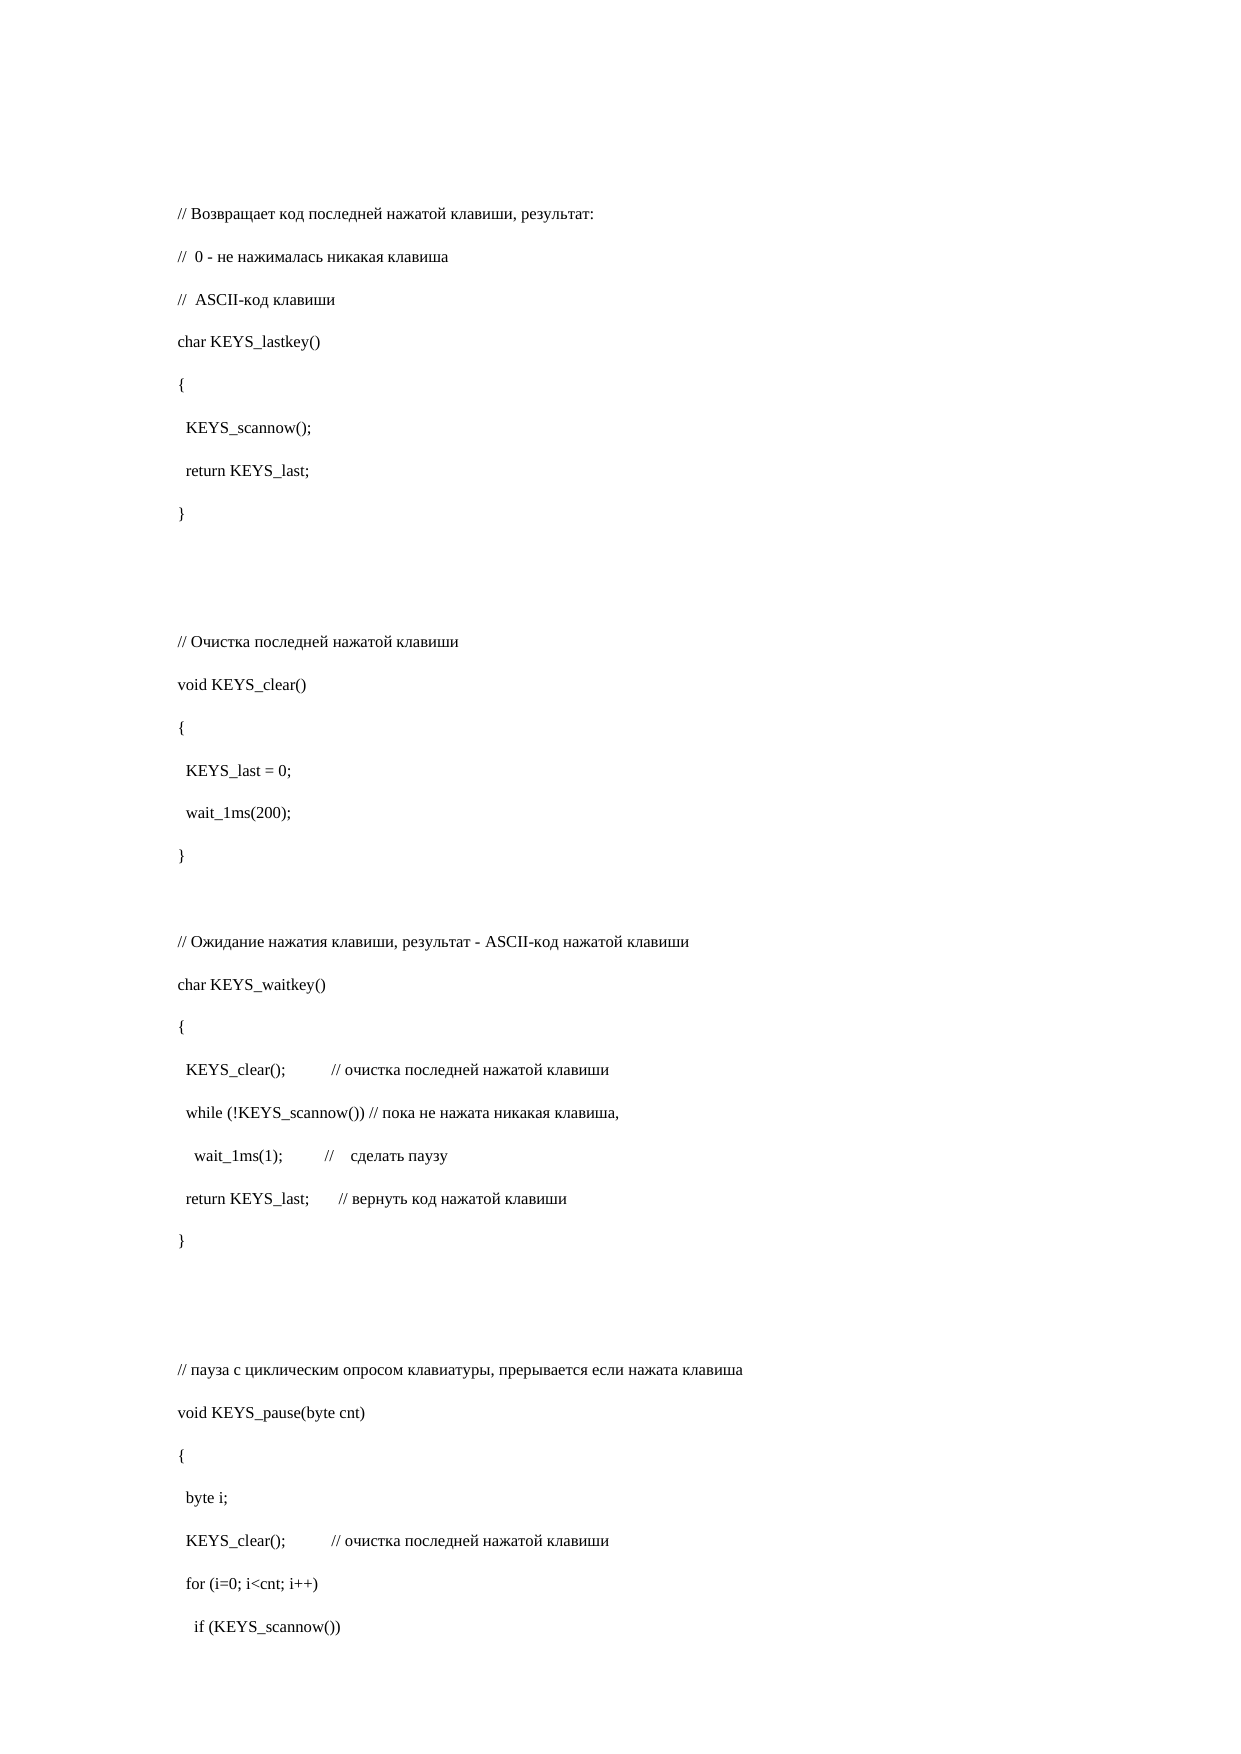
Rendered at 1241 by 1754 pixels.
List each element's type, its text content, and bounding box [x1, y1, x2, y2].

text while (!KEYS_scannow()) // пока не нажата никакая клавиша, [177, 1103, 1152, 1122]
text KEYS_scannow(); [177, 418, 1152, 437]
text byte i; [177, 1488, 1152, 1507]
text } [177, 503, 1152, 523]
text { [177, 375, 1152, 394]
text KEYS_last = 0; [177, 760, 1152, 779]
text char KEYS_waitkey() [177, 974, 1152, 993]
text // Ожидание нажатия клавиши, результат - ASCII-код нажатой клавиши [177, 932, 1152, 951]
text // 0 - не нажималась никакая клавиша [177, 247, 1152, 266]
text // ASCII-код клавиши [177, 289, 1152, 308]
text char KEYS_lastkey() [177, 332, 1152, 351]
text } [177, 846, 1152, 865]
text void KEYS_pause(byte cnt) [177, 1402, 1152, 1422]
text // Очистка последней нажатой клавиши [177, 632, 1152, 651]
text for (i=0; i<cnt; i++) [177, 1574, 1152, 1593]
text { [177, 717, 1152, 737]
text return KEYS_last; // вернуть код нажатой клавиши [177, 1188, 1152, 1208]
text return KEYS_last; [177, 461, 1152, 480]
text { [177, 1017, 1152, 1036]
text KEYS_clear(); // очистка последней нажатой клавиши [177, 1060, 1152, 1079]
text void KEYS_clear() [177, 675, 1152, 694]
text KEYS_clear(); // очистка последней нажатой клавиши [177, 1531, 1152, 1550]
text // Возвращает код последней нажатой клавиши, результат: [177, 204, 1152, 223]
text { [177, 1445, 1152, 1464]
text if (KEYS_scannow()) [177, 1617, 1152, 1636]
text wait_1ms(1); // сделать паузу [177, 1146, 1152, 1165]
text wait_1ms(200); [177, 803, 1152, 822]
text // пауза с циклическим опросом клавиатуры, прерывается если нажата клавиша [177, 1360, 1152, 1379]
text } [177, 1231, 1152, 1250]
